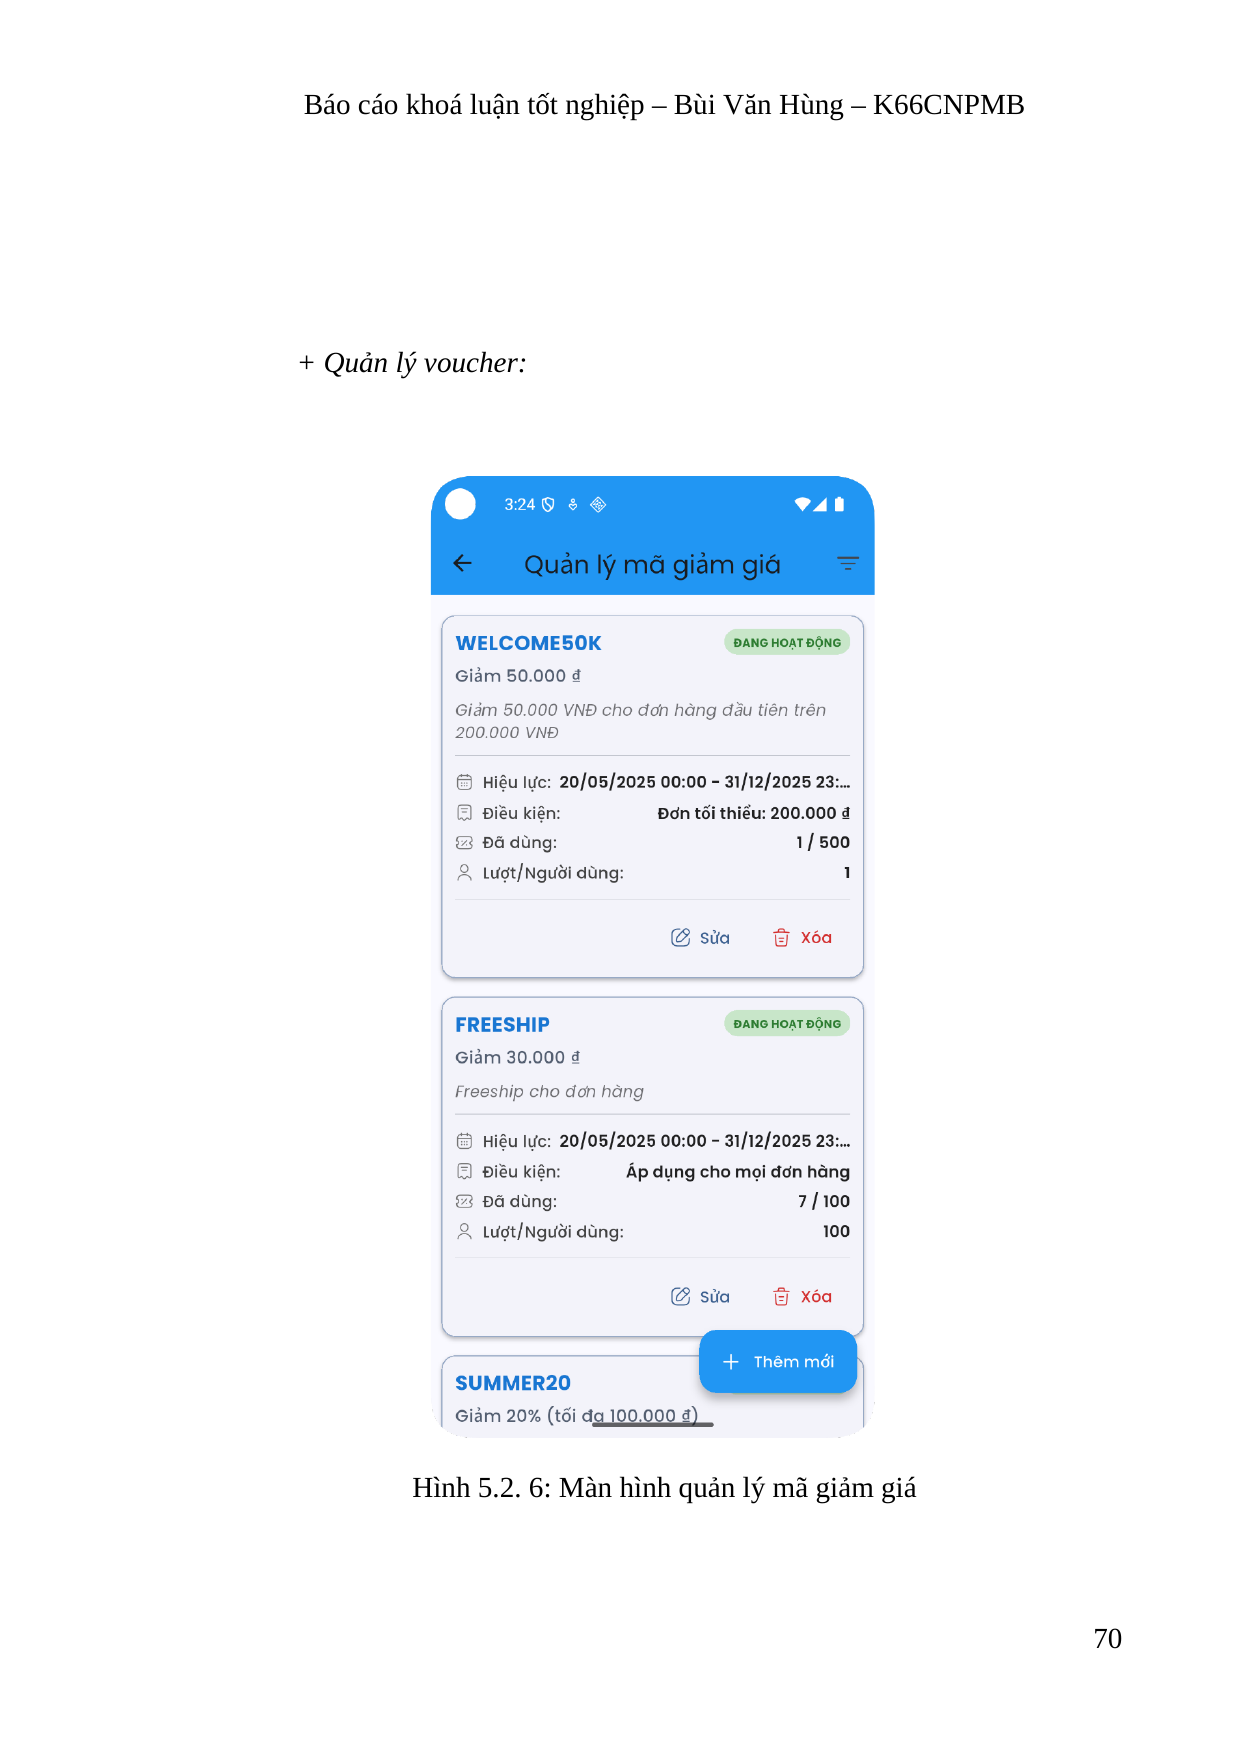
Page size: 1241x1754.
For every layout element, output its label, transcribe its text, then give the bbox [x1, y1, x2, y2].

text + Quản lý voucher: [207, 345, 1122, 379]
picture [430, 476, 875, 1438]
